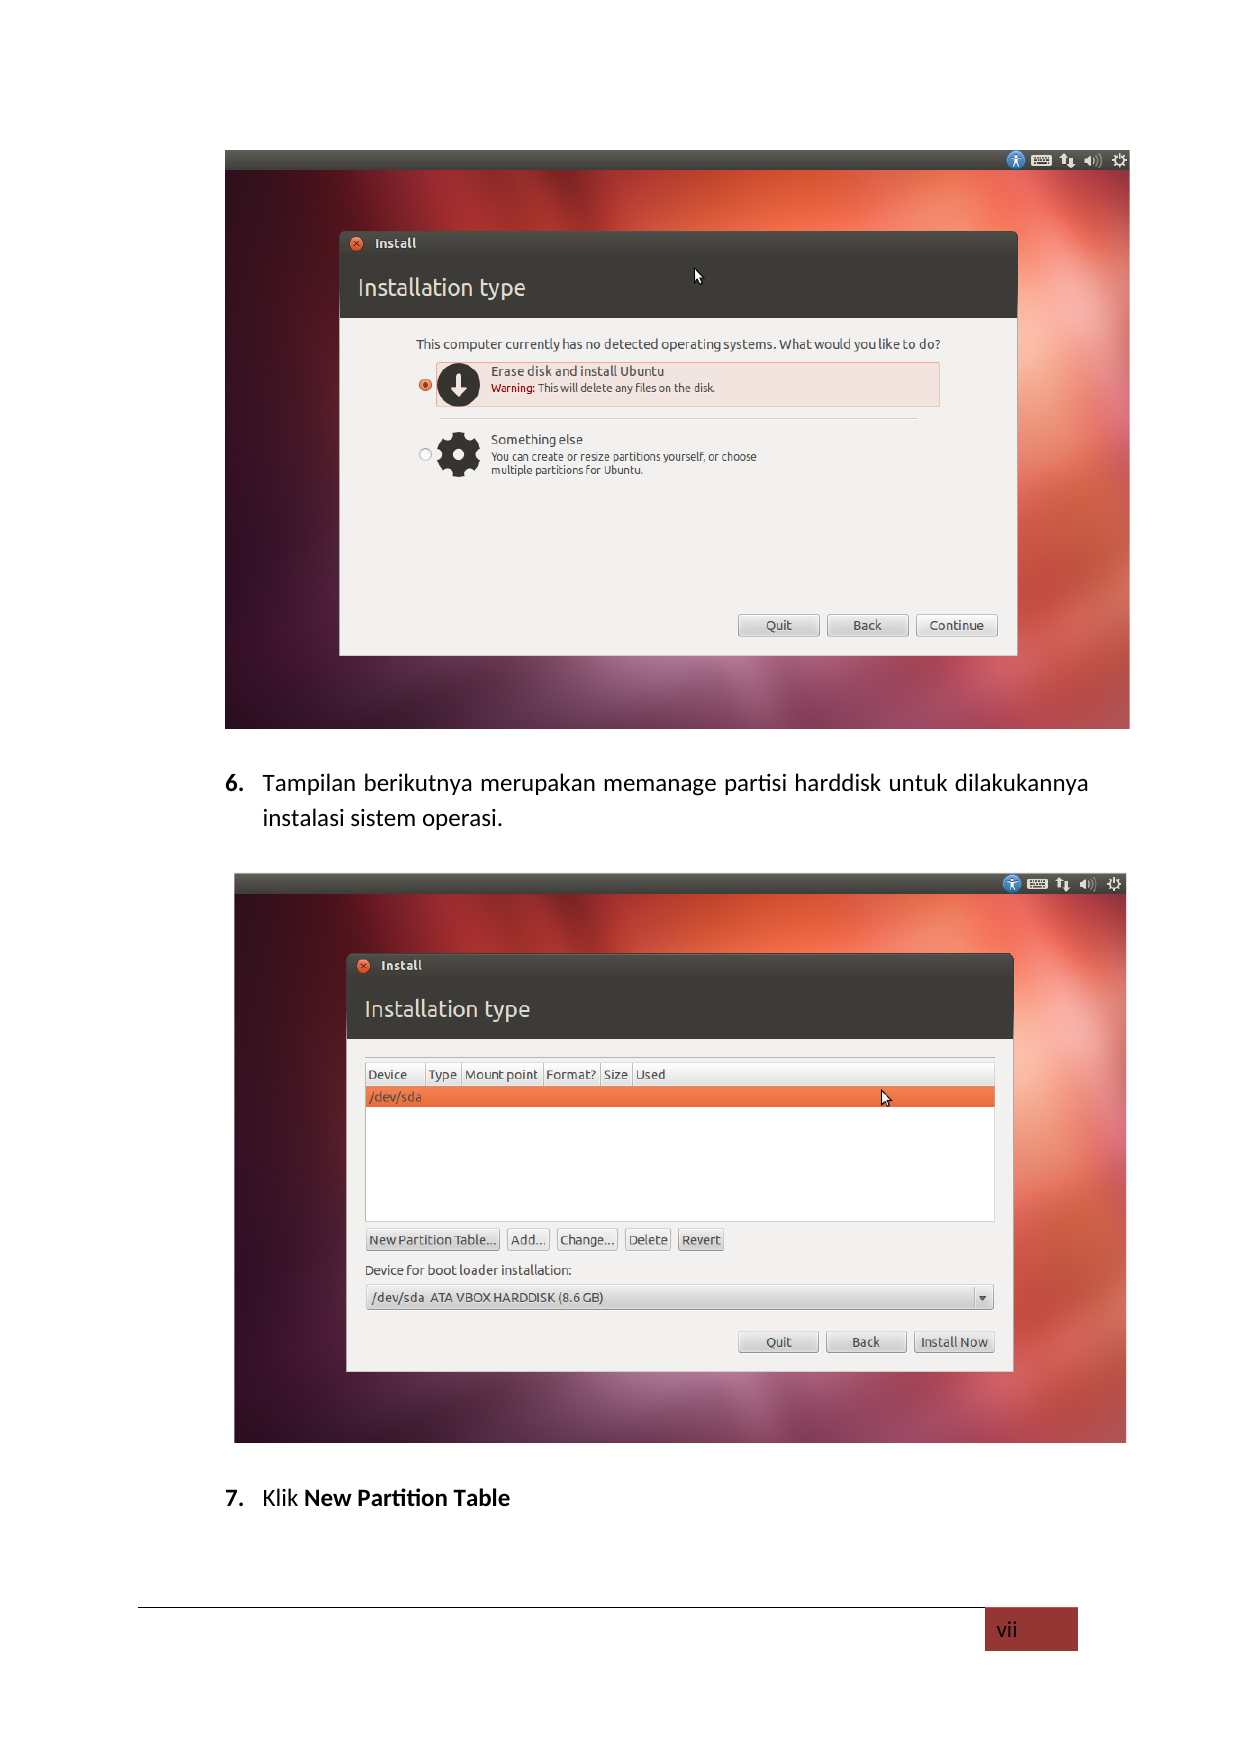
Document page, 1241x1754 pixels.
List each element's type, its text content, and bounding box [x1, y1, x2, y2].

list Tampilan berikutnya merupakan memanage partisi harddisk untuk dilakukannya instalasi sistem operasi. [225, 767, 1090, 833]
picture [225, 150, 1130, 729]
list Klik New Partition Table [225, 1482, 1090, 1512]
picture [234, 872, 1127, 1443]
